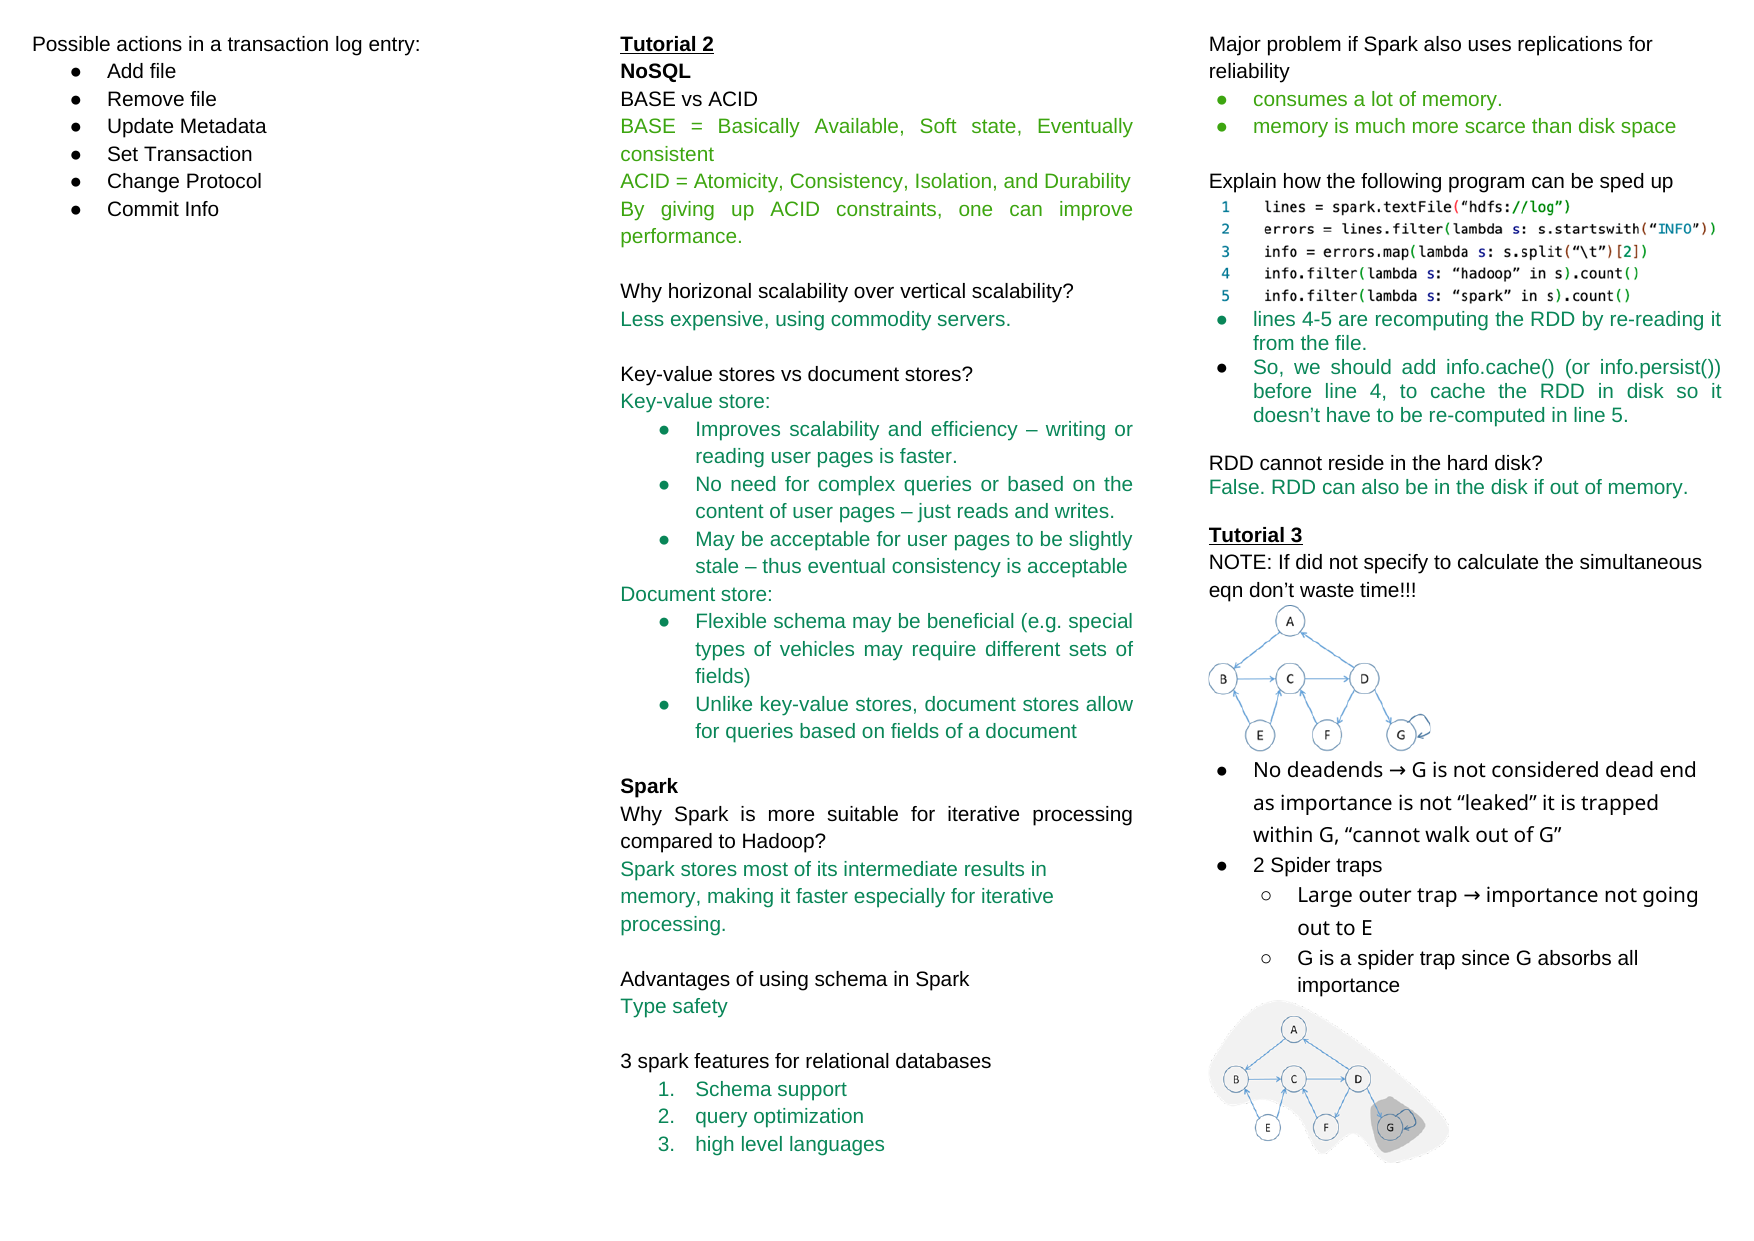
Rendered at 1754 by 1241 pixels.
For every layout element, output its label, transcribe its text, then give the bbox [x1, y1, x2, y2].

list Improves scalability and efficiency – writing or reading user pages is faster. [658, 417, 1133, 468]
text BASE = Basically Available, Soft state, Eventually consistent [620, 114, 1133, 166]
text BASE vs ACID [620, 87, 1133, 111]
list high level languages [658, 1132, 1133, 1156]
text NOTE: If did not specify to calculate the simultaneous eqn don’t waste time!!! [1208, 550, 1722, 602]
list No deadends → G is not considered dead end as importance is not “leaked” it is trapped within G, “cannot walk out of G” [1215, 755, 1722, 849]
text Key-value store: [620, 389, 1133, 413]
text ACID = Atomicity, Consistency, Isolation, and Durability [620, 169, 1133, 193]
list consumes a lot of memory. [1215, 87, 1722, 111]
list May be acceptable for user pages to be slightly stale – thus eventual consistency is acceptable [658, 527, 1133, 578]
text Spark [620, 774, 1133, 798]
text RDD cannot reside in the hard disk? [1208, 451, 1722, 475]
list G is a spider trap since G absorbs all importance [1259, 946, 1722, 997]
text Document store: [620, 582, 1133, 606]
list Remove file [69, 87, 545, 111]
text Tutorial 2 [620, 32, 1133, 56]
text Less expensive, using commodity servers. [620, 307, 1133, 331]
picture [1208, 605, 1431, 752]
text Type safety [620, 994, 1133, 1018]
list Change Protocol [69, 169, 545, 193]
list lines 4-5 are recomputing the RDD by re-reading it from the file. [1215, 307, 1722, 355]
list query optimization [658, 1104, 1133, 1128]
text 3 spark features for relational databases [620, 1049, 1133, 1073]
text Why horizonal scalability over vertical scalability? [620, 279, 1133, 303]
list Large outer trap → importance not going out to E [1259, 881, 1722, 942]
text NoSQL [620, 59, 1133, 83]
text By giving up ACID constraints, one can improve performance. [620, 197, 1133, 248]
text Spark stores most of its intermediate results in memory, making it faster especially for iterative processing. [620, 857, 1133, 936]
text Explain how the following program can be sped up [1208, 169, 1722, 193]
text False. RDD can also be in the disk if out of memory. [1208, 475, 1722, 499]
picture [1208, 196, 1723, 304]
list Flexible schema may be beneficial (e.g. special types of vehicles may require different sets of fields) [658, 609, 1133, 688]
text Why Spark is more suitable for iterative processing compared to Hadoop? [620, 802, 1133, 853]
list Update Metadata [69, 114, 545, 138]
list Unlike key-value stores, document stores allow for queries based on fields of a document [658, 692, 1133, 743]
list Set Transaction [69, 142, 545, 166]
text Key-value stores vs document stores? [620, 362, 1133, 386]
list memory is much more scarce than disk space [1215, 114, 1722, 138]
text Major problem if Spark also uses replications for reliability [1208, 32, 1722, 83]
picture [1208, 1000, 1449, 1163]
list So, we should add info.cache() (or info.persist()) before line 4, to cache the RDD in disk so it doesn’t have to be re-computed in line 5. [1215, 355, 1722, 427]
list Commit Info [69, 197, 545, 221]
list Schema support [658, 1077, 1133, 1101]
text Tutorial 3 [1208, 523, 1722, 547]
list No need for complex queries or based on the content of user pages – just reads and writes. [658, 472, 1133, 523]
list Add file [69, 59, 545, 83]
text Possible actions in a transaction log entry: [32, 32, 545, 56]
text Advantages of using schema in Spark [620, 967, 1133, 991]
list 2 Spider traps [1215, 853, 1722, 877]
